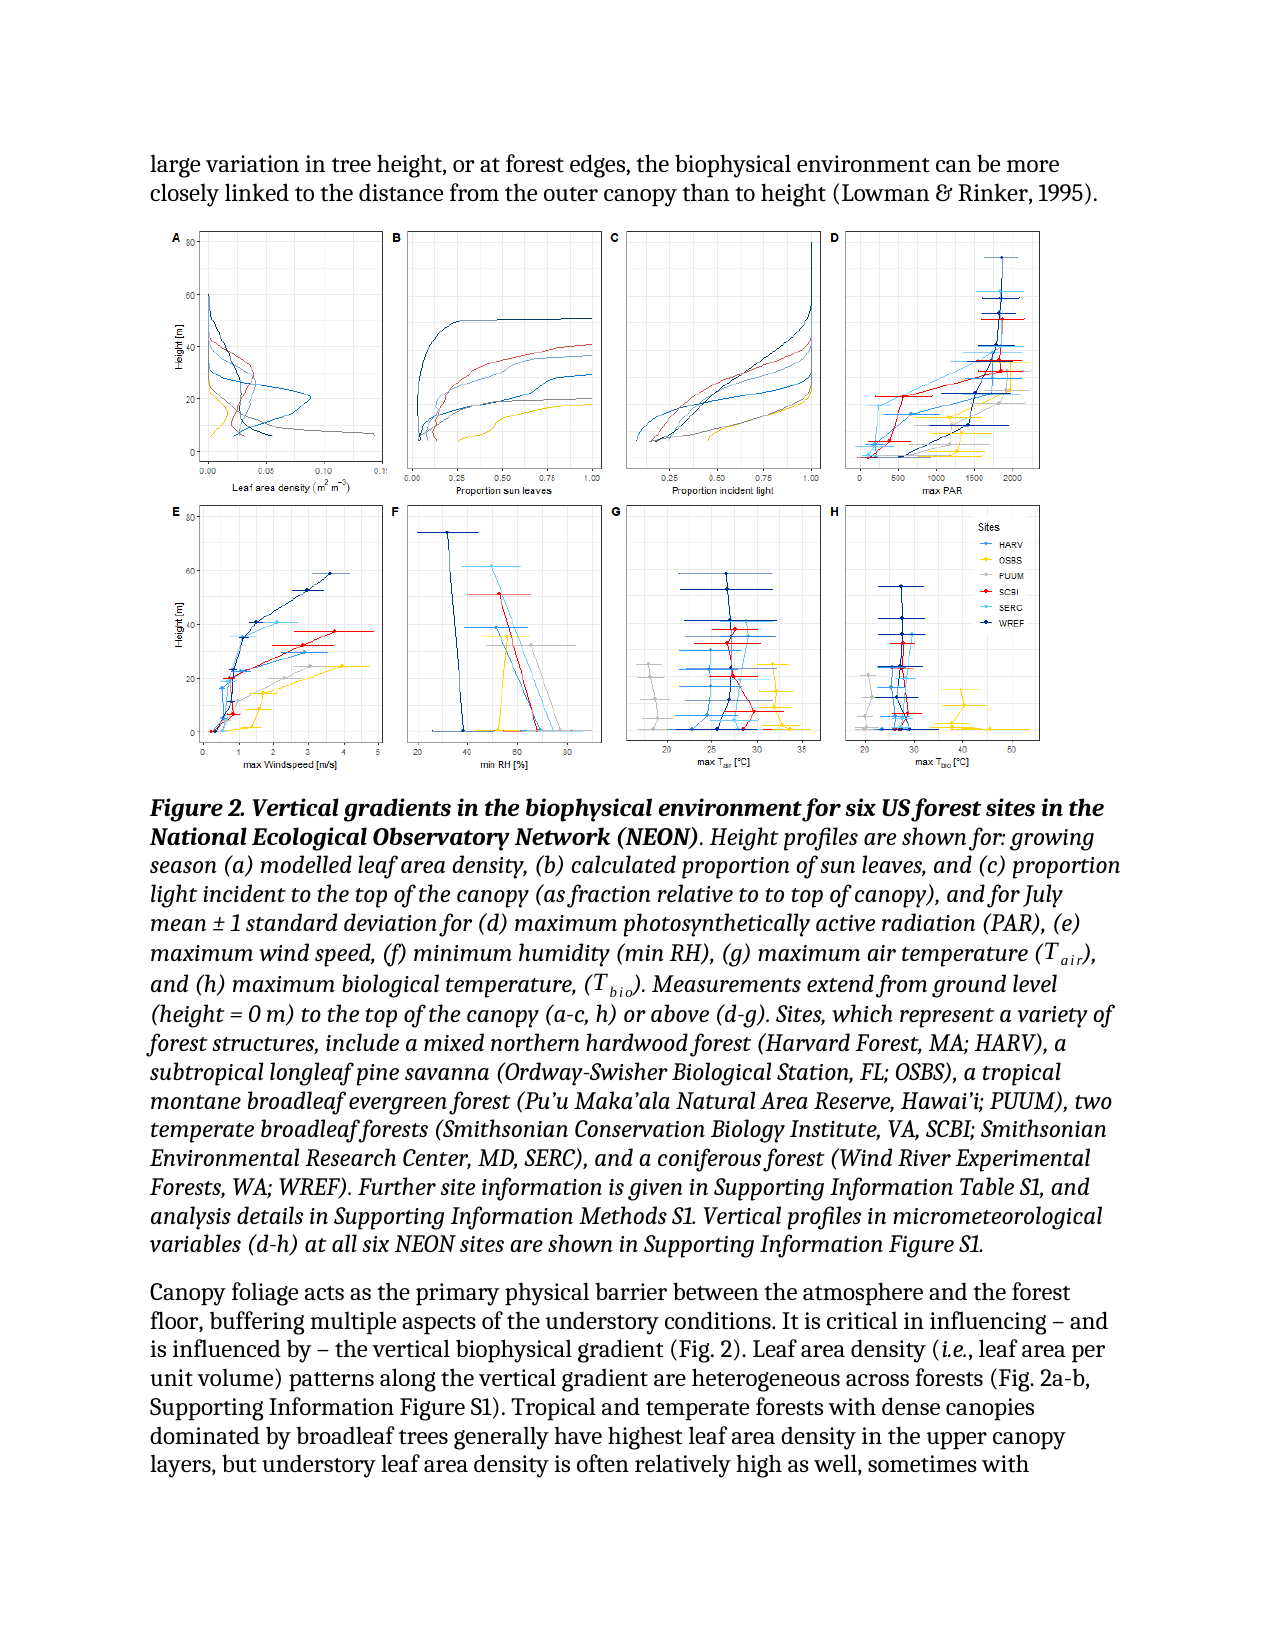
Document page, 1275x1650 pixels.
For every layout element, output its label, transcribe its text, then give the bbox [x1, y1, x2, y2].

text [150, 150, 1125, 207]
picture [168, 226, 1044, 774]
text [150, 1278, 1125, 1479]
text Figure 2. Vertical gradients in the biophysical environment for six US forest sites in the National Ecological Observatory Network (NEON). Height profiles are shown for: growing season (a) modelled leaf area density, (b) calculated proportion of sun leaves, and (c) proportion light incident to the top of the canopy (as fraction relative to to top of canopy), and for July mean ± 1 standard deviation for (d) maximum photosynthetically active radiation (PAR), (e) maximum wind speed, (f) minimum humidity (min RH), (g) maximum air temperature (), and (h) maximum biological temperature, (). Measurements extend from ground level (height = 0 m) to the top of the canopy (a-c, h) or above (d-g). Sites, which represent a variety of forest structures, include a mixed northern hardwood forest (Harvard Forest, MA; HARV), a subtropical longleaf pine savanna (Ordway-Swisher Biological Station, FL; OSBS), a tropical montane broadleaf evergreen forest (Pu’u Maka’ala Natural Area Reserve, Hawai’i; PUUM), two temperate broadleaf forests (Smithsonian Conservation Biology Institute, VA, SCBI; Smithsonian Environmental Research Center, MD, SERC), and a coniferous forest (Wind River Experimental Forests, WA; WREF). Further site information is given in Supporting Information Table S1, and analysis details in Supporting Information Methods S1. Vertical profiles in micrometeorological variables (d-h) at all six NEON sites are shown in Supporting Information Figure S1. [150, 794, 1125, 1259]
